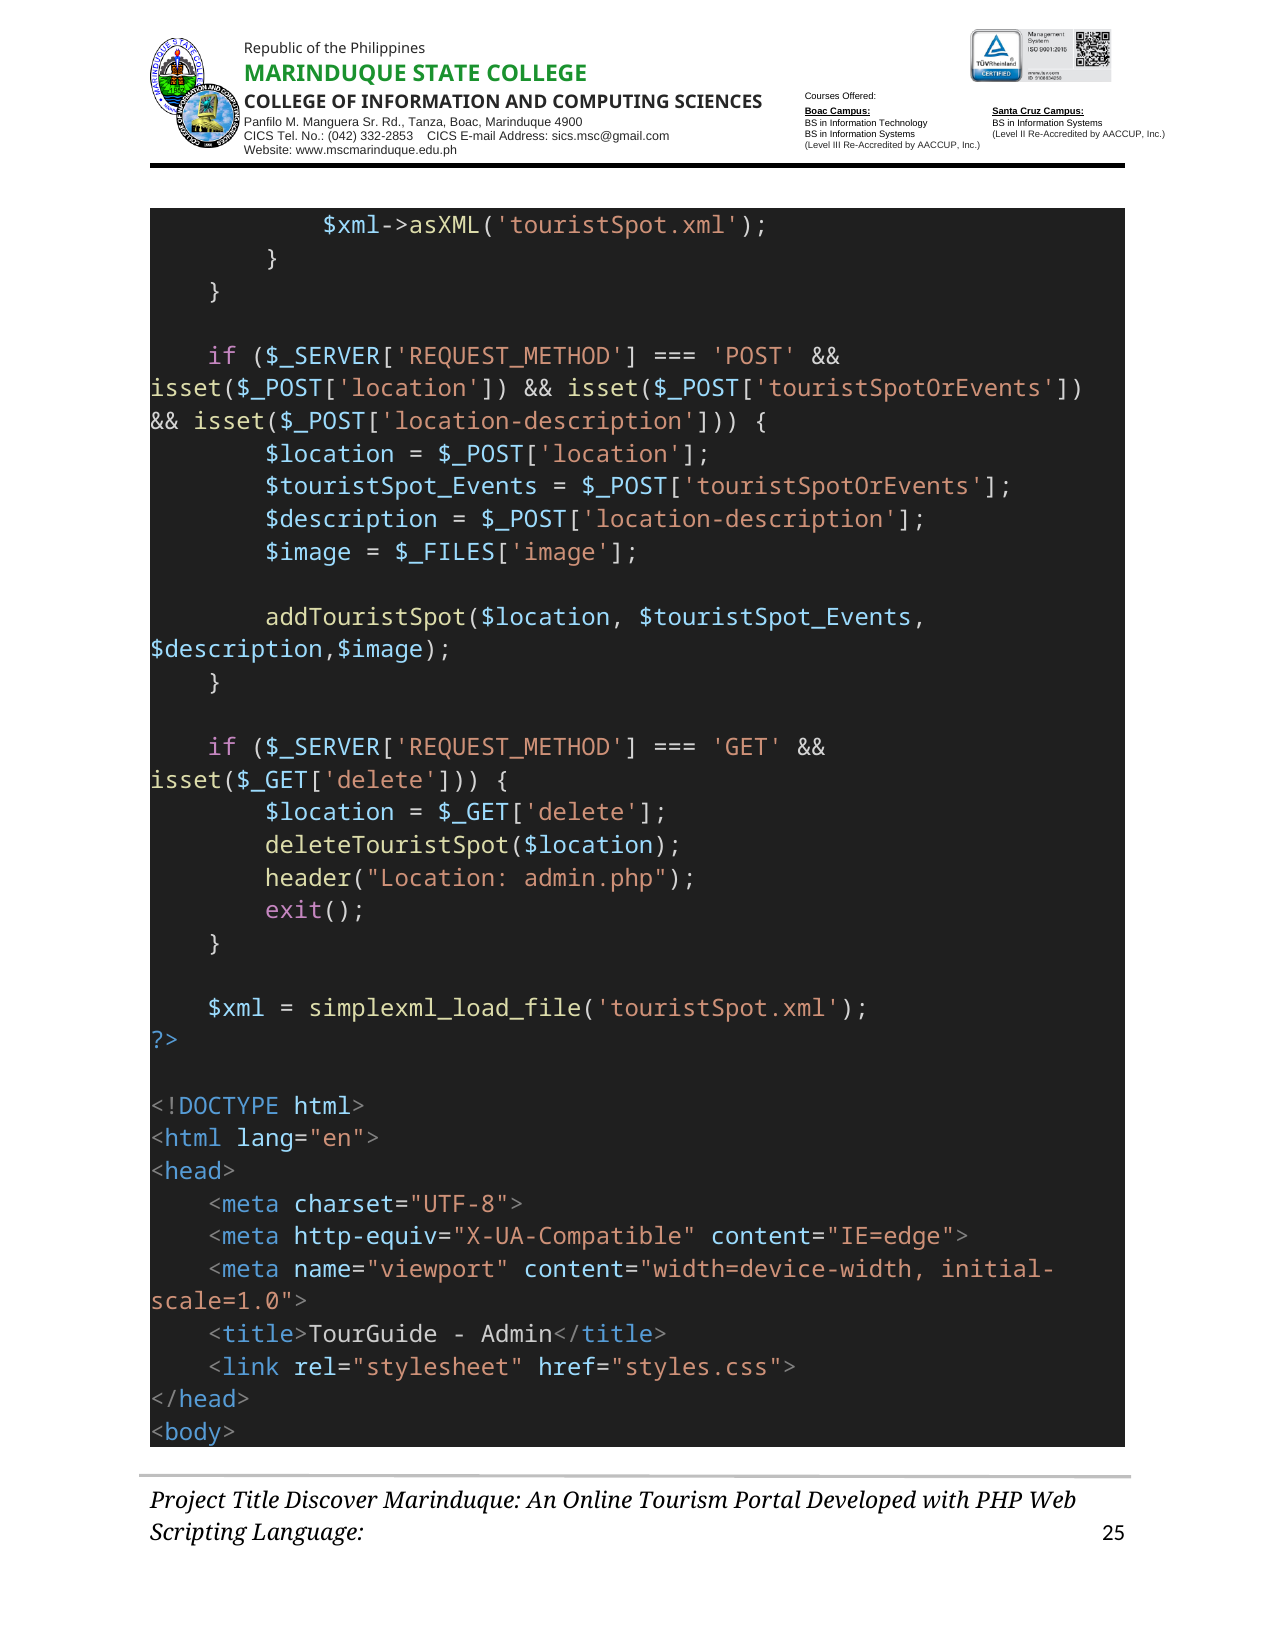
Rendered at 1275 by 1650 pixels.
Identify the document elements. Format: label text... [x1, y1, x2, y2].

text } [150, 241, 1125, 273]
text <meta charset="UTF-8"> [150, 1186, 1125, 1219]
text } [150, 926, 1125, 958]
text <link rel="stylesheet" href="styles.css"> [150, 1349, 1125, 1382]
text header("Location: admin.php"); [150, 860, 1125, 893]
text exit(); [150, 893, 1125, 926]
text } [150, 273, 1125, 306]
text } [150, 665, 1125, 697]
text <head> [150, 1154, 1125, 1186]
text $description = $_POST['location-description']; [150, 502, 1125, 534]
text $xml = simplexml_load_file('touristSpot.xml'); [150, 991, 1125, 1023]
text $touristSpot_Events = $_POST['touristSpotOrEvents']; [150, 469, 1125, 502]
picture [150, 38, 240, 148]
text $image = $_FILES['image']; [150, 534, 1125, 567]
text if ($_SERVER['REQUEST_METHOD'] === 'POST' && isset($_POST['location']) && isset($_POST['touristSpotOrEvents']) && isset($_POST['location-description'])) { [150, 339, 1125, 436]
text <html lang="en"> [150, 1121, 1125, 1154]
text addTouristSpot($location, $touristSpot_Events, $description,$image); [150, 599, 1125, 665]
text </head> [150, 1382, 1125, 1414]
text $location = $_GET['delete']; [150, 795, 1125, 828]
text <title>TourGuide - Admin</title> [150, 1317, 1125, 1349]
text deleteTouristSpot($location); [150, 828, 1125, 860]
text if ($_SERVER['REQUEST_METHOD'] === 'GET' && isset($_GET['delete'])) { [150, 730, 1125, 795]
text $xml->asXML('touristSpot.xml'); [150, 208, 1125, 241]
text <!DOCTYPE html> [150, 1088, 1125, 1121]
text <meta http-equiv="X-UA-Compatible" content="IE=edge"> [150, 1219, 1125, 1252]
text <meta name="viewport" content="width=device-width, initial-scale=1.0"> [150, 1252, 1125, 1317]
text $location = $_POST['location']; [150, 436, 1125, 469]
text ?> [150, 1023, 1125, 1056]
text <body> [150, 1414, 1125, 1447]
picture [970, 29, 1112, 82]
